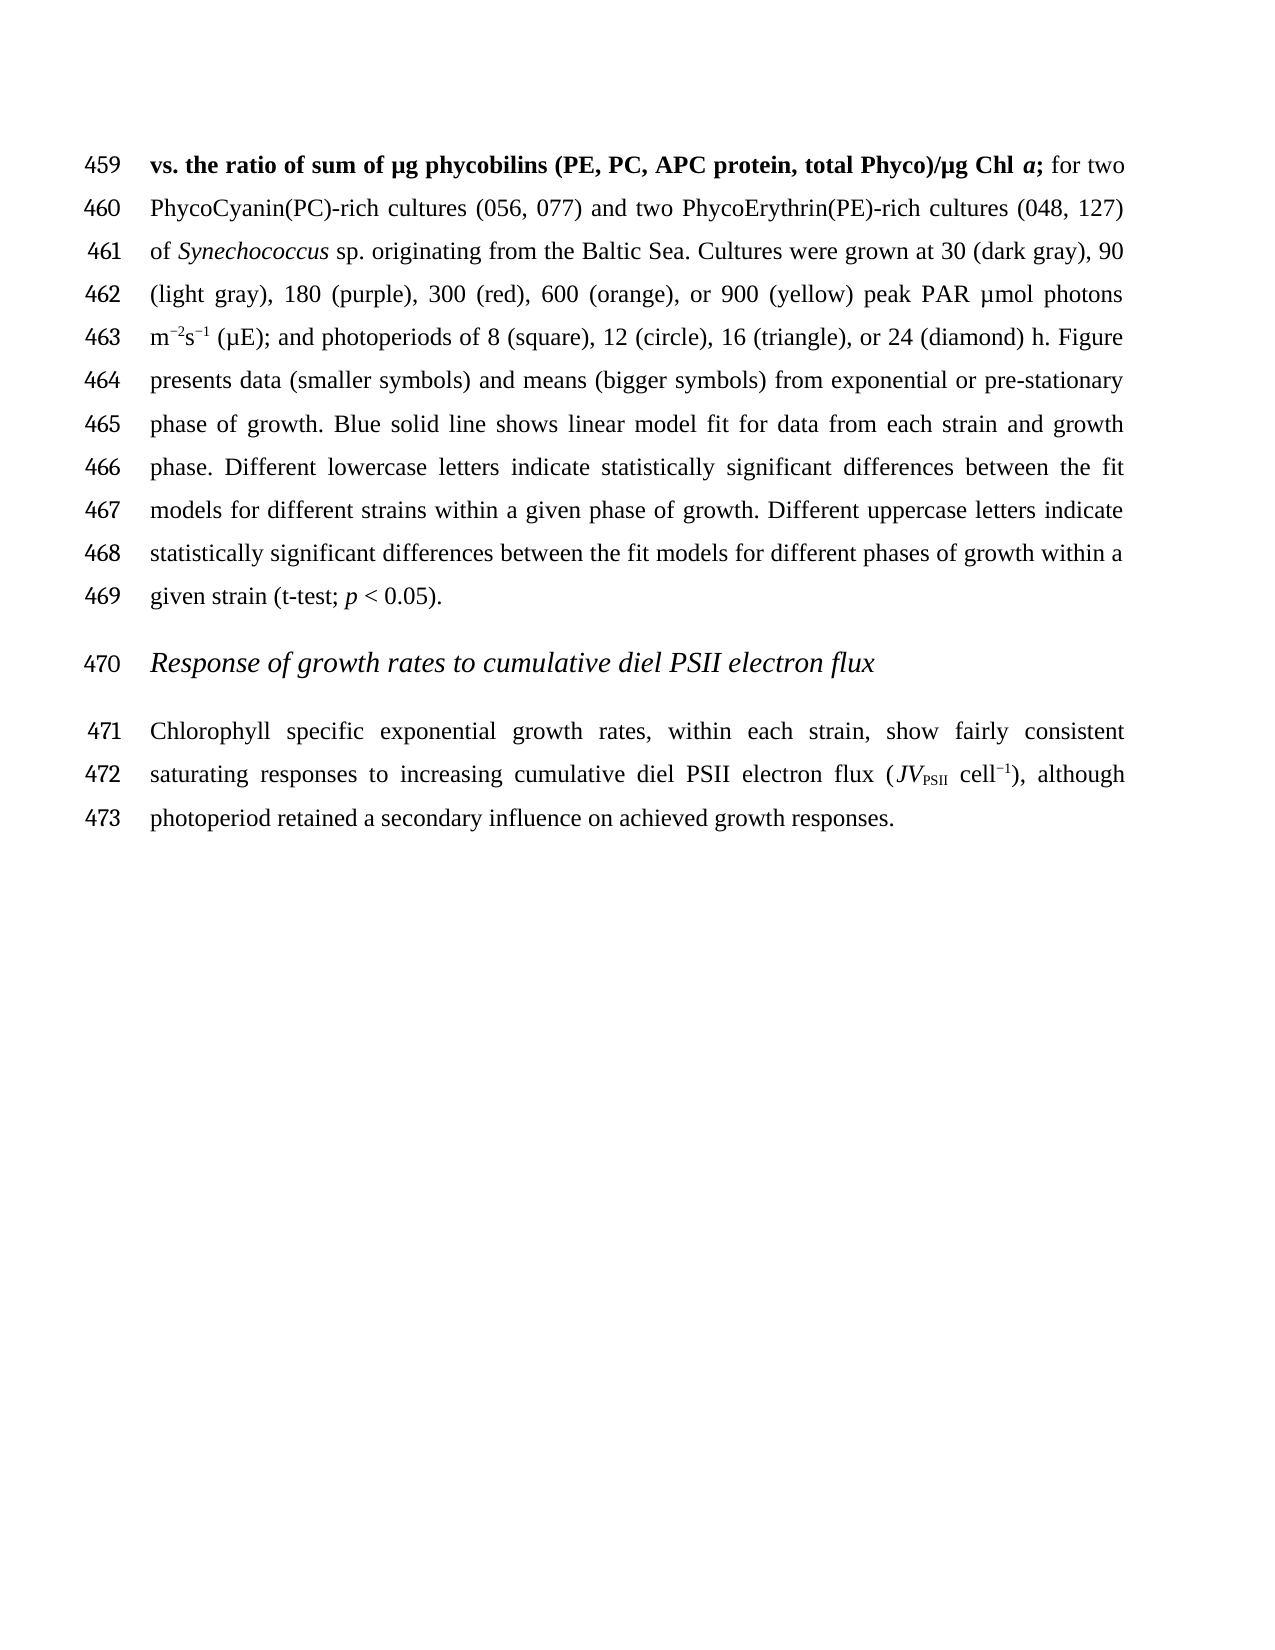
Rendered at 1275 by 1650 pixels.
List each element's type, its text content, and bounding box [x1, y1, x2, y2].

subtitle Response of growth rates to cumulative diel PSII electron flux [150, 645, 1125, 679]
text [150, 150, 1125, 610]
text Chlorophyll specific exponential growth rates, within each strain, show fairly consistent saturating responses to increasing cumulative diel PSII electron flux (JVPSII cell−1), although photoperiod retained a secondary influence on achieved growth responses. [150, 716, 1125, 831]
